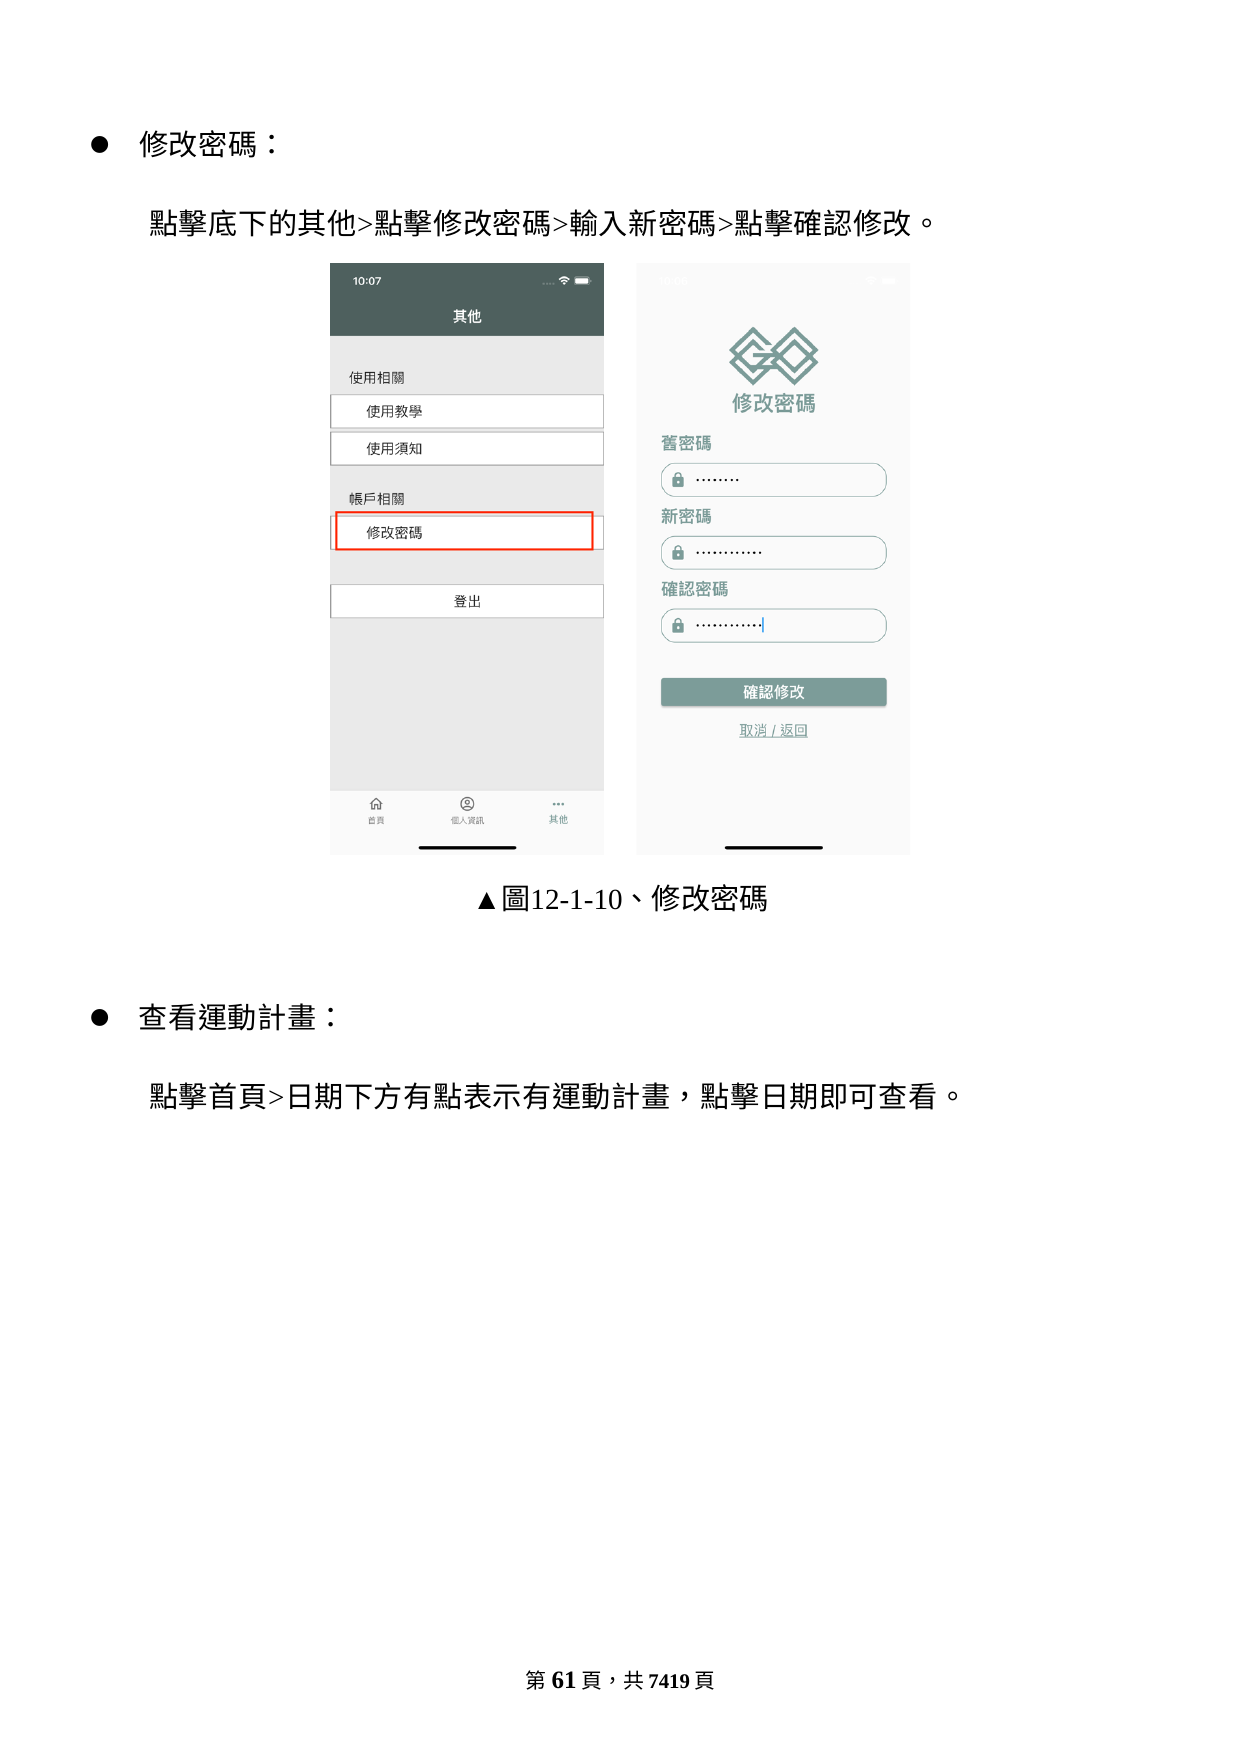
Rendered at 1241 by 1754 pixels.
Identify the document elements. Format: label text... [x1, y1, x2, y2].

picture [636, 263, 911, 855]
picture [330, 263, 604, 855]
list 修改密碼： [89, 103, 1152, 182]
text 點擊底下的其他>點擊修改密碼>輸入新密碼>點擊確認修改。 [89, 182, 1152, 261]
text 點擊首頁>日期下方有點表示有運動計畫，點擊日期即可查看。 [89, 1055, 1152, 1134]
list 查看運動計畫： [89, 976, 1152, 1055]
